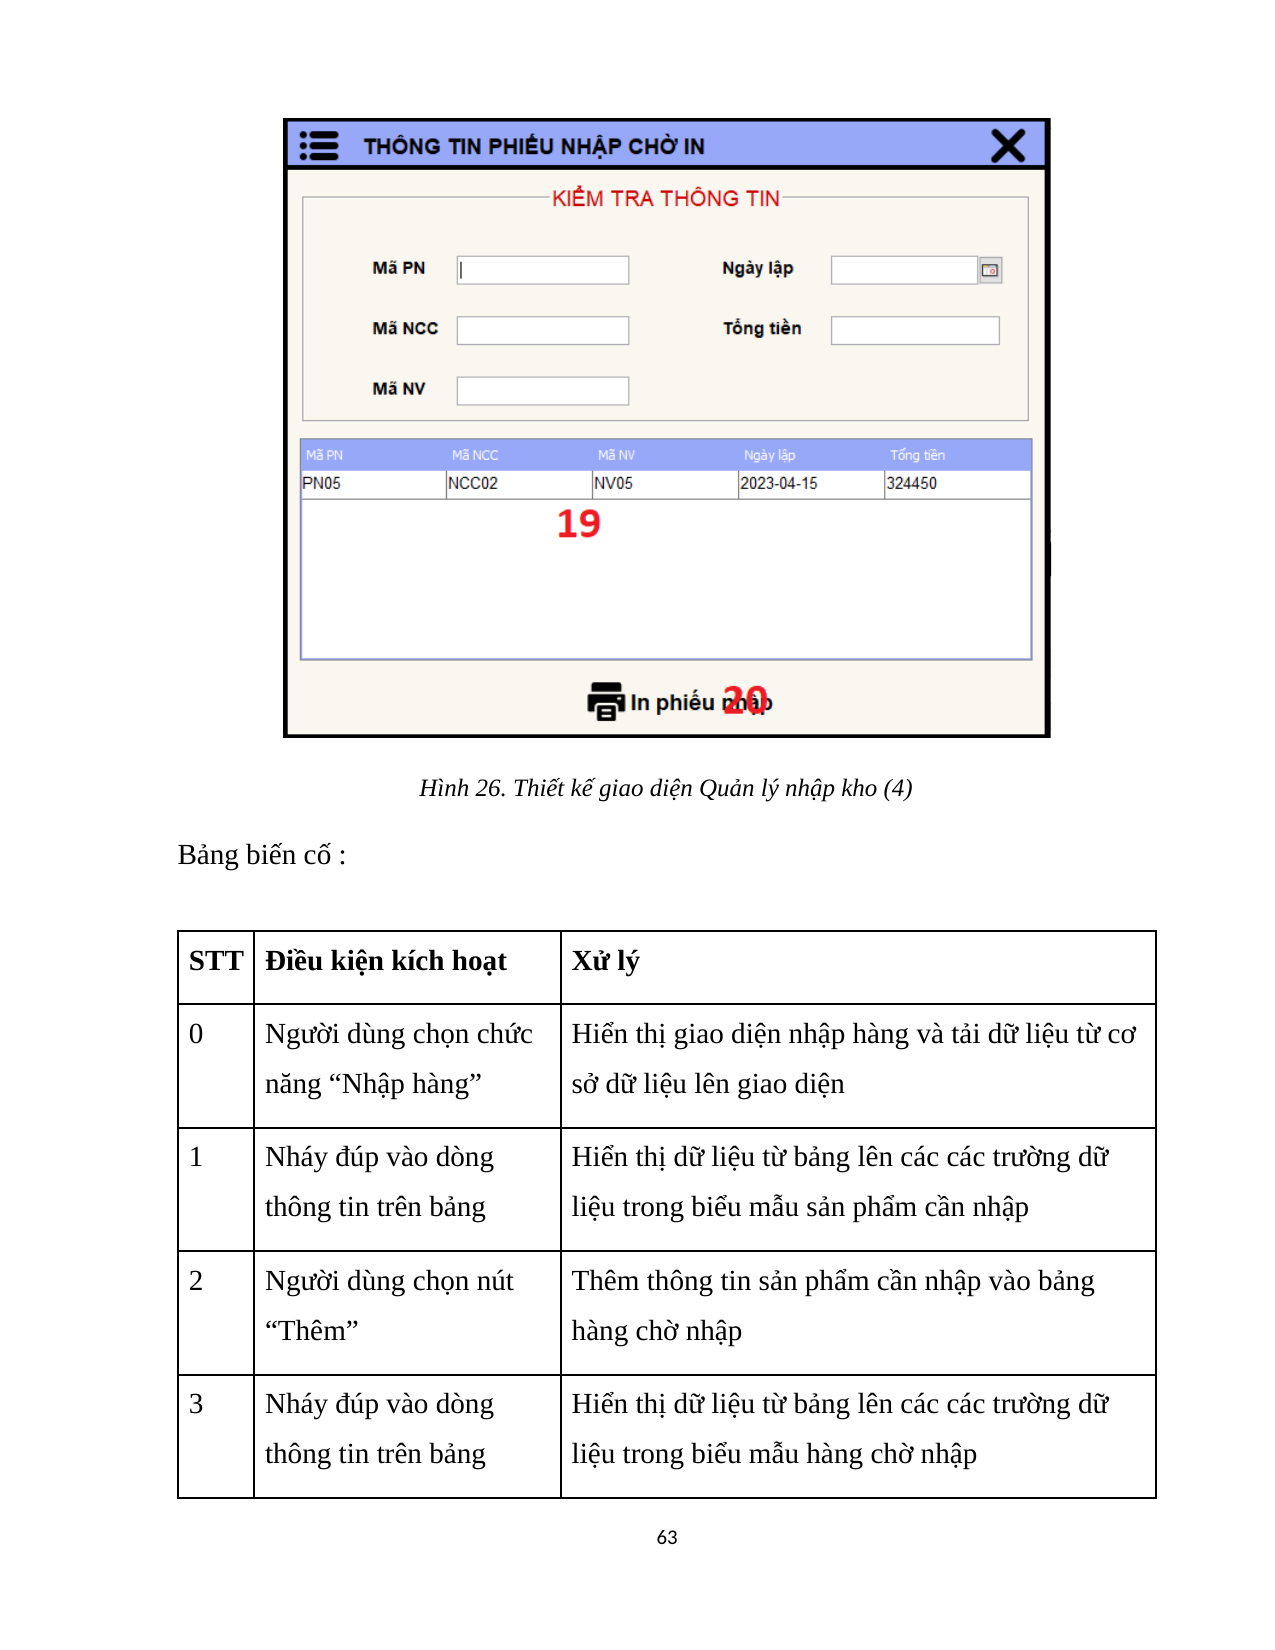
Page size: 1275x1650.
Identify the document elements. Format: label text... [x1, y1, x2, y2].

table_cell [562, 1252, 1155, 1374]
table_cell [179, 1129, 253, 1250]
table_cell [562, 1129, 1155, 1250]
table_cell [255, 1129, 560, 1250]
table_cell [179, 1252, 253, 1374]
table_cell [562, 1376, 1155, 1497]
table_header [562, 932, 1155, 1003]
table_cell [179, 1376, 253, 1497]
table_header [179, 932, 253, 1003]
picture [283, 118, 1052, 738]
text Bảng biến cố : [177, 837, 1157, 870]
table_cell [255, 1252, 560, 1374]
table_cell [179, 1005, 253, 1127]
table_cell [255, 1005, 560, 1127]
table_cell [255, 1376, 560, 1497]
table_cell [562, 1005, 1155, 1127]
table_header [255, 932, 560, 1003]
